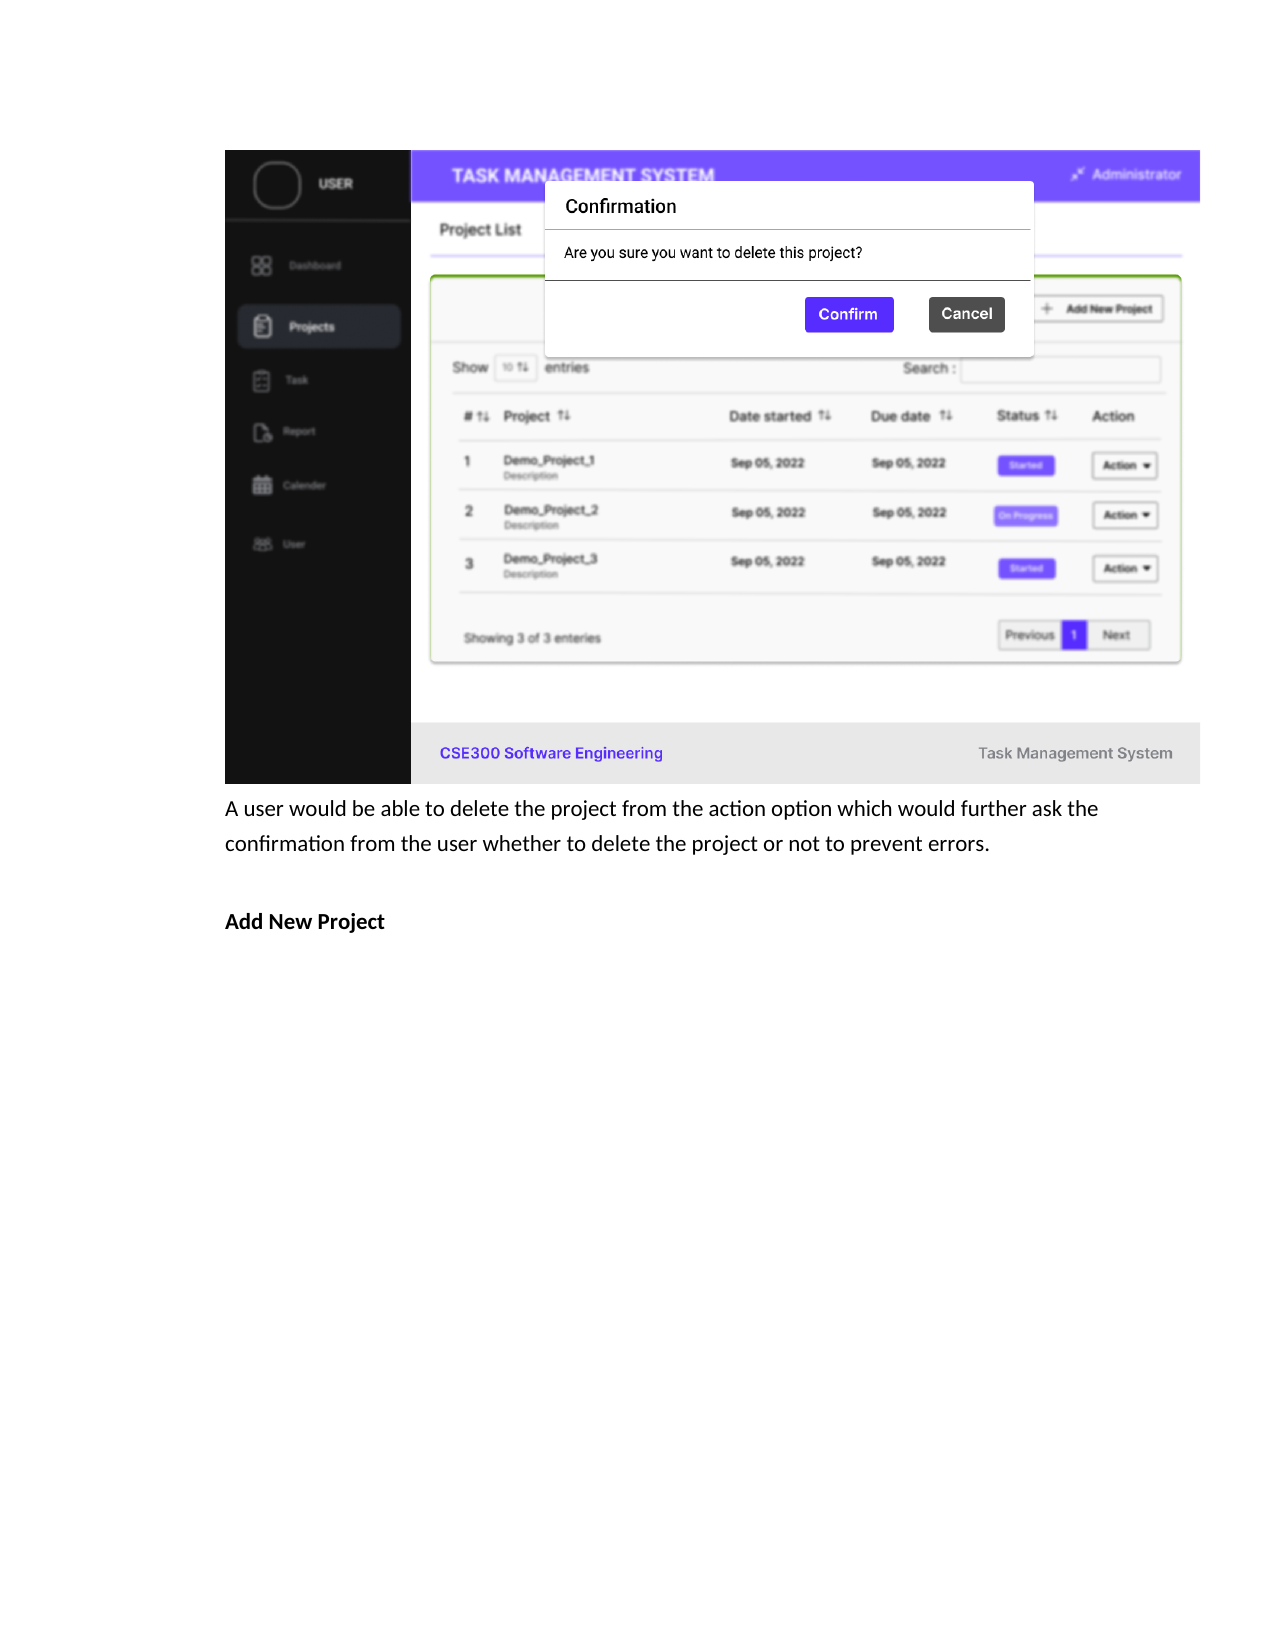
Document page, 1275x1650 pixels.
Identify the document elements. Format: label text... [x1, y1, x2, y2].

picture [225, 150, 1200, 784]
text Add New Project [225, 907, 1125, 973]
text A user would be able to delete the project from the action option which would further ask the confirmation from the user whether to delete the project or not to prevent errors. [225, 794, 1125, 857]
